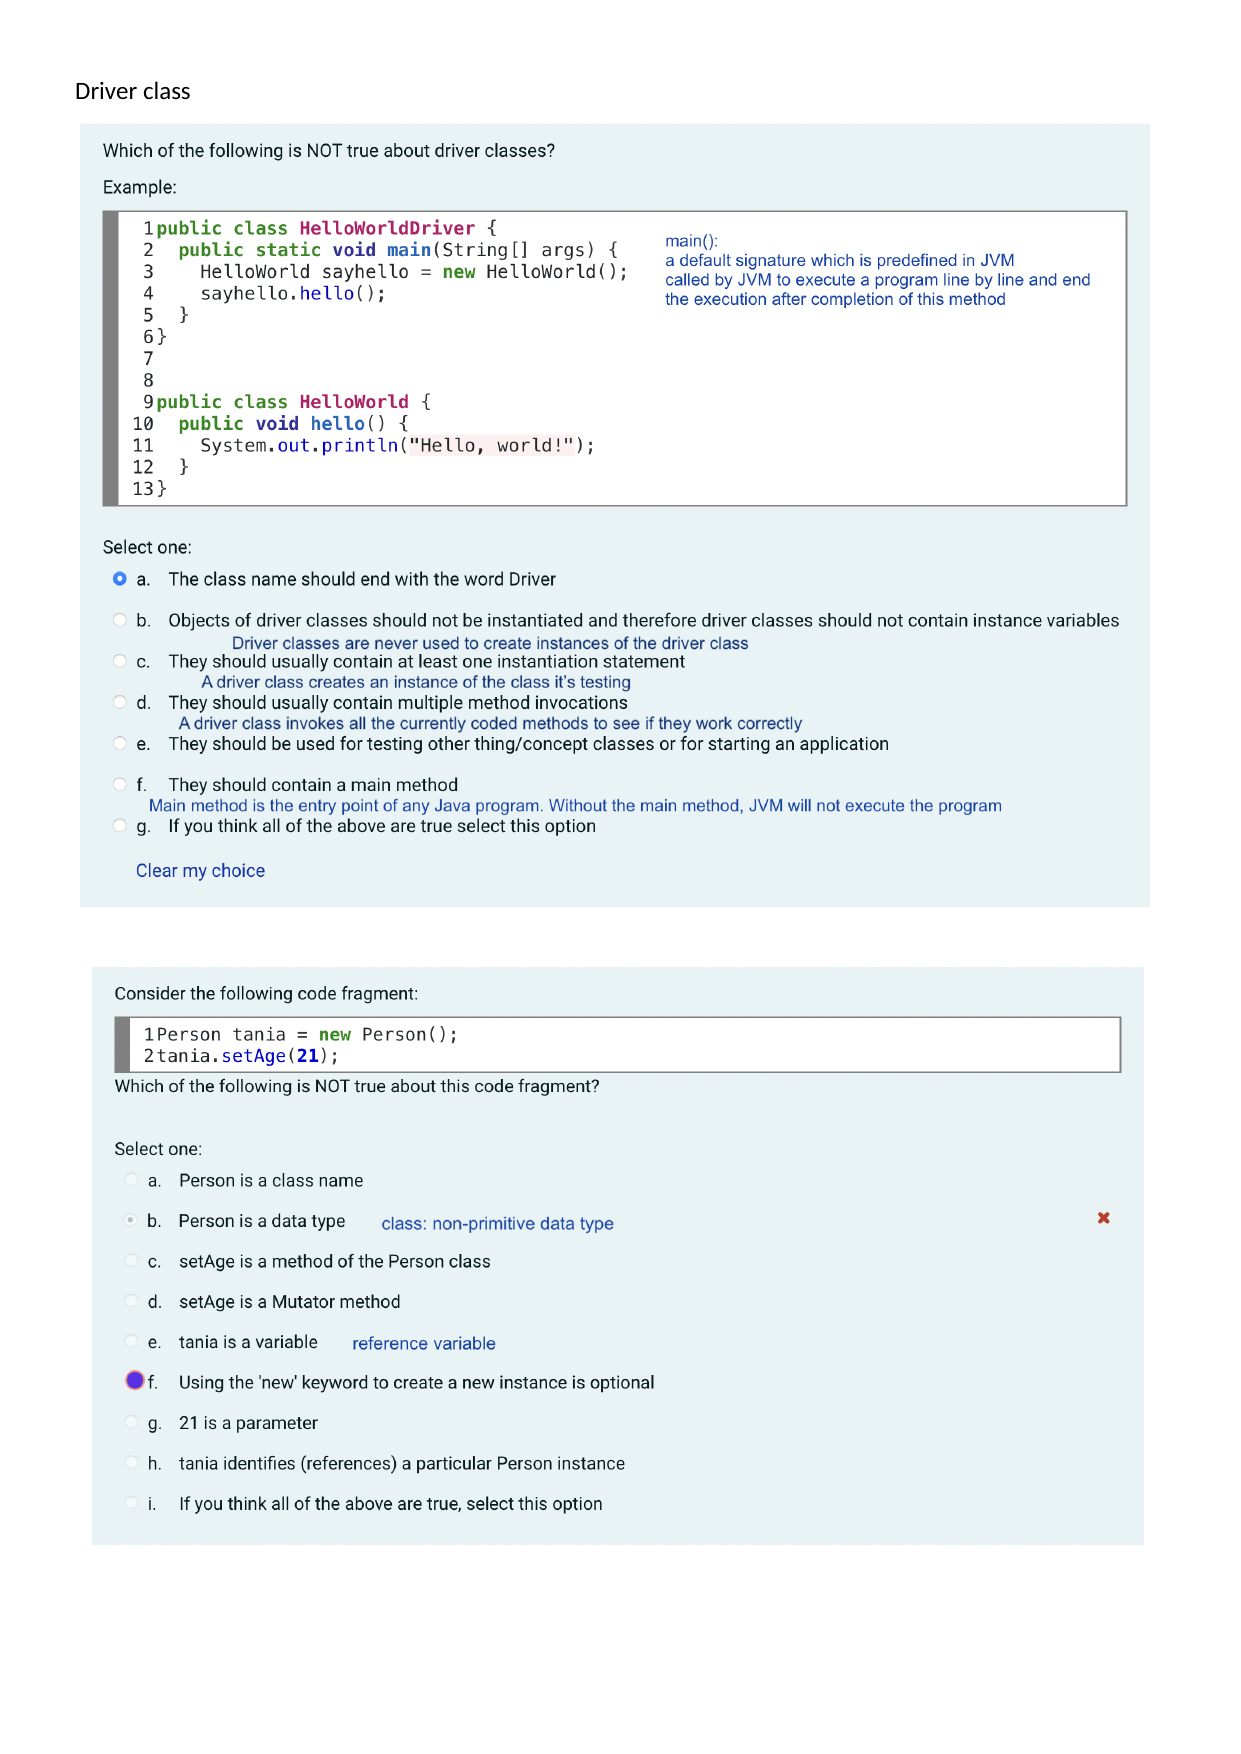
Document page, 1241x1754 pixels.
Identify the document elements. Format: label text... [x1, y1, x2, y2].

picture [75, 105, 1159, 920]
picture [75, 950, 1166, 1555]
text Driver class [75, 75, 1165, 106]
